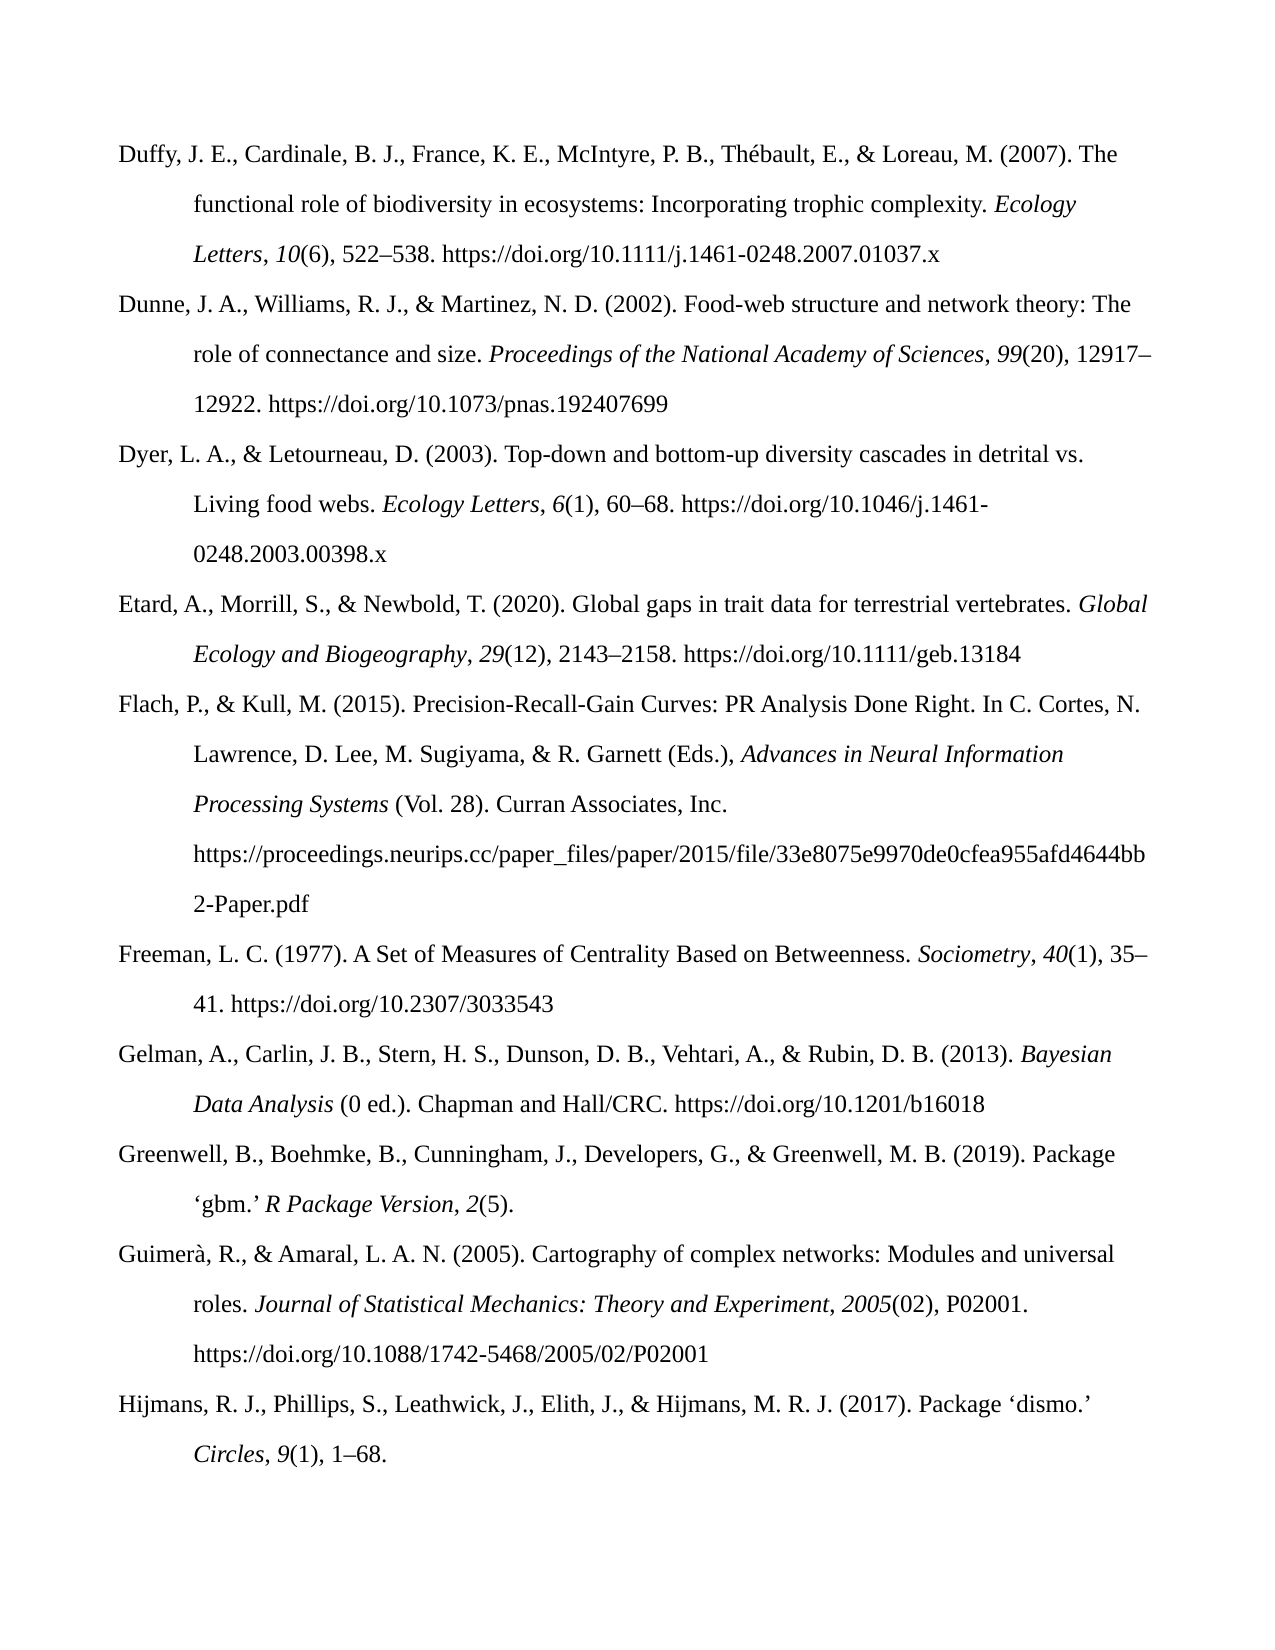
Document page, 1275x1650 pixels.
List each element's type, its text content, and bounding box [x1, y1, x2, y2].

text Duffy, J. E., Cardinale, B. J., France, K. E., McIntyre, P. B., Thébault, E., & Loreau, M. (2007). The functional role of biodiversity in ecosystems: Incorporating trophic complexity. Ecology Letters, 10(6), 522–538. https://doi.org/10.1111/j.1461-0248.2007.01037.x [118, 118, 1157, 268]
text Hijmans, R. J., Phillips, S., Leathwick, J., Elith, J., & Hijmans, M. R. J. (2017). Package ‘dismo.’ Circles, 9(1), 1–68. [118, 1368, 1157, 1468]
text Guimerà, R., & Amaral, L. A. N. (2005). Cartography of complex networks: Modules and universal roles. Journal of Statistical Mechanics: Theory and Experiment, 2005(02), P02001. https://doi.org/10.1088/1742-5468/2005/02/P02001 [118, 1218, 1157, 1368]
text Etard, A., Morrill, S., & Newbold, T. (2020). Global gaps in trait data for terrestrial vertebrates. Global Ecology and Biogeography, 29(12), 2143–2158. https://doi.org/10.1111/geb.13184 [118, 568, 1157, 668]
text Freeman, L. C. (1977). A Set of Measures of Centrality Based on Betweenness. Sociometry, 40(1), 35–41. https://doi.org/10.2307/3033543 [118, 918, 1157, 1018]
text Dunne, J. A., Williams, R. J., & Martinez, N. D. (2002). Food-web structure and network theory: The role of connectance and size. Proceedings of the National Academy of Sciences, 99(20), 12917–12922. https://doi.org/10.1073/pnas.192407699 [118, 268, 1157, 418]
text Flach, P., & Kull, M. (2015). Precision-Recall-Gain Curves: PR Analysis Done Right. In C. Cortes, N. Lawrence, D. Lee, M. Sugiyama, & R. Garnett (Eds.), Advances in Neural Information Processing Systems (Vol. 28). Curran Associates, Inc. https://proceedings.neurips.cc/paper_files/paper/2015/file/33e8075e9970de0cfea955afd4644bb2-Paper.pdf [118, 668, 1157, 918]
text Greenwell, B., Boehmke, B., Cunningham, J., Developers, G., & Greenwell, M. B. (2019). Package ‘gbm.’ R Package Version, 2(5). [118, 1118, 1157, 1218]
text Gelman, A., Carlin, J. B., Stern, H. S., Dunson, D. B., Vehtari, A., & Rubin, D. B. (2013). Bayesian Data Analysis (0 ed.). Chapman and Hall/CRC. https://doi.org/10.1201/b16018 [118, 1018, 1157, 1118]
text Dyer, L. A., & Letourneau, D. (2003). Top-down and bottom-up diversity cascades in detrital vs. Living food webs. Ecology Letters, 6(1), 60–68. https://doi.org/10.1046/j.1461-0248.2003.00398.x [118, 418, 1157, 568]
